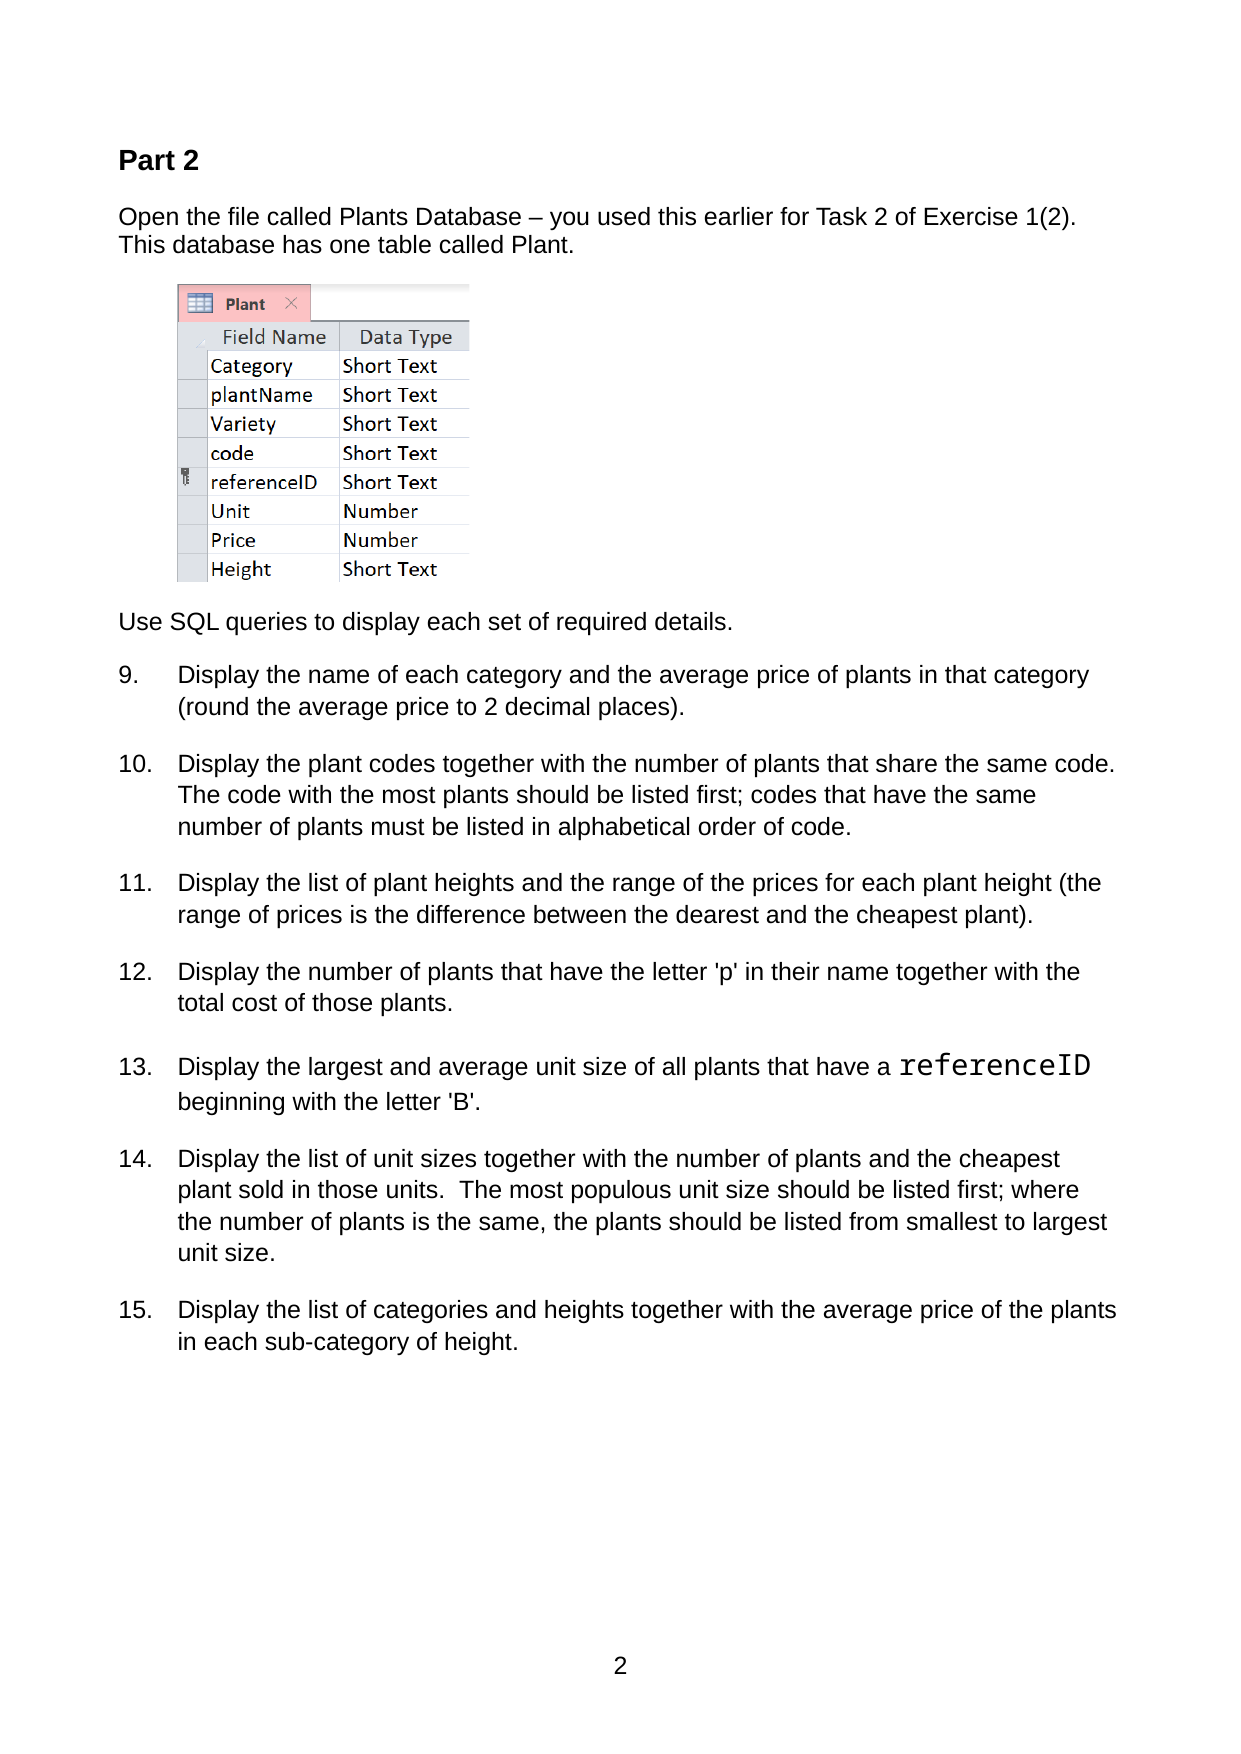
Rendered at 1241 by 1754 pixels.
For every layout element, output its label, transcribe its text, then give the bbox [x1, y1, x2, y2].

text Use SQL queries to display each set of required details. [118, 607, 1122, 636]
list Display the list of categories and heights together with the average price of the plants in each sub-category of height. [118, 1295, 1122, 1355]
list Display the plant codes together with the number of plants that share the same code. The code with the most plants should be listed first; codes that have the same number of plants must be listed in alphabetical order of code. [118, 749, 1122, 841]
subtitle Part 2 [118, 143, 1122, 177]
list Display the largest and average unit size of all plants that have a referenceID beginning with the letter 'B'. [118, 1044, 1122, 1116]
list Display the list of plant heights and the range of the prices for each plant height (the range of prices is the difference between the dearest and the cheapest plant). [118, 868, 1122, 929]
text Open the file called Plants Database – you used this earlier for Task 2 of Exercise 1(2). This database has one table called Plant. [118, 202, 1122, 259]
picture [177, 284, 470, 582]
list Display the name of each category and the average price of plants in that category (round the average price to 2 decimal places). [118, 661, 1122, 721]
list Display the number of plants that have the letter 'p' in their name together with the total cost of those plants. [118, 956, 1122, 1017]
list Display the list of unit sizes together with the number of plants and the cheapest plant sold in those units. The most populous unit size should be listed first; where the number of plants is the same, the plants should be listed from smallest to largest unit size. [118, 1144, 1122, 1267]
